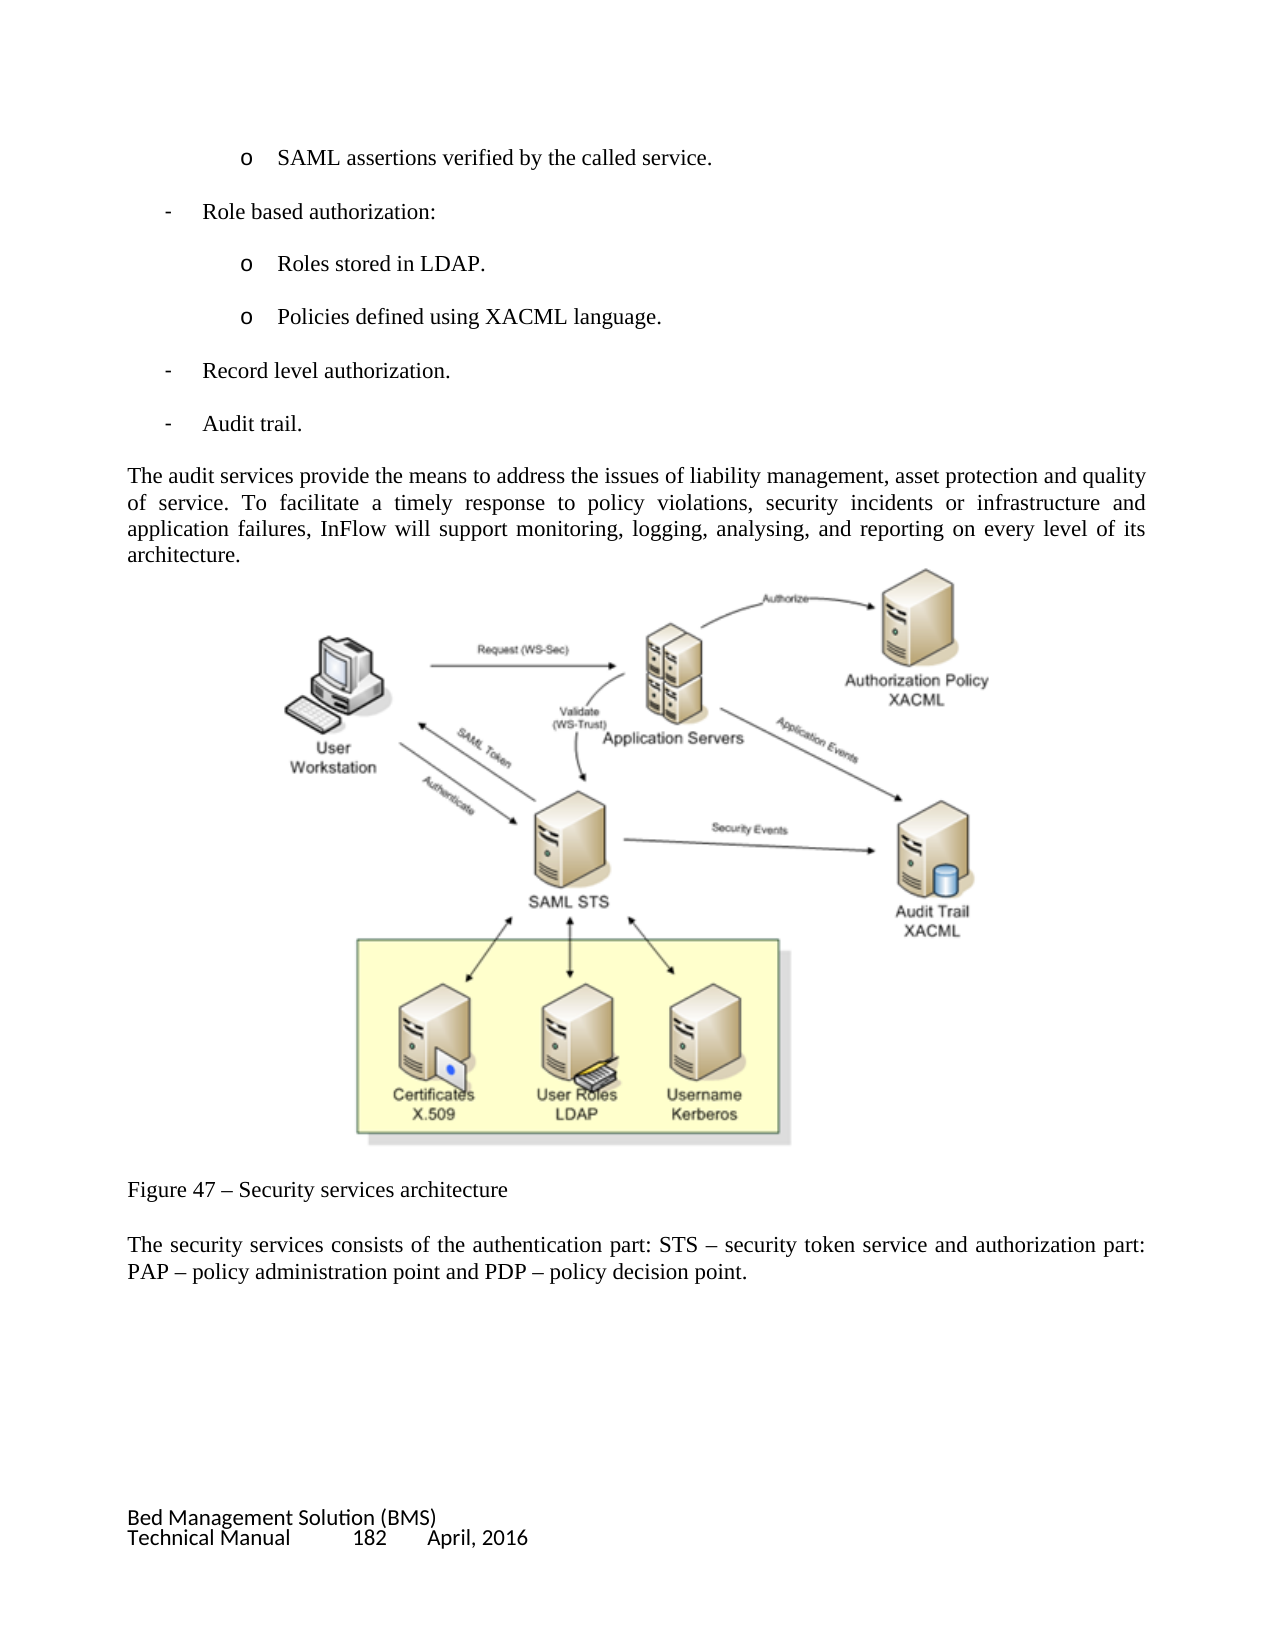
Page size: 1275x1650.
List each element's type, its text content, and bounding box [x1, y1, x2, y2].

text The security services consists of the authentication part: STS – security token service and authorization part: PAP – policy administration point and PDP – policy decision point. [127, 1231, 1148, 1284]
list SAML assertions verified by the called service. [239, 144, 1148, 172]
list Policies defined using XACML language. [239, 303, 1148, 331]
list Record level authorization. [164, 356, 1148, 384]
text Figure 62 – Security services architecture [127, 1176, 1148, 1202]
picture [283, 567, 992, 1147]
list Audit trail. [164, 409, 1148, 437]
list Role based authorization: [164, 197, 1148, 225]
list Roles stored in LDAP. [239, 250, 1148, 278]
text The audit services provide the means to address the issues of liability management, asset protection and quality of service. To facilitate a timely response to policy violations, security incidents or infrastructure and application failures, InFlow will support monitoring, logging, analysing, and reporting on every level of its architecture. [127, 462, 1148, 568]
